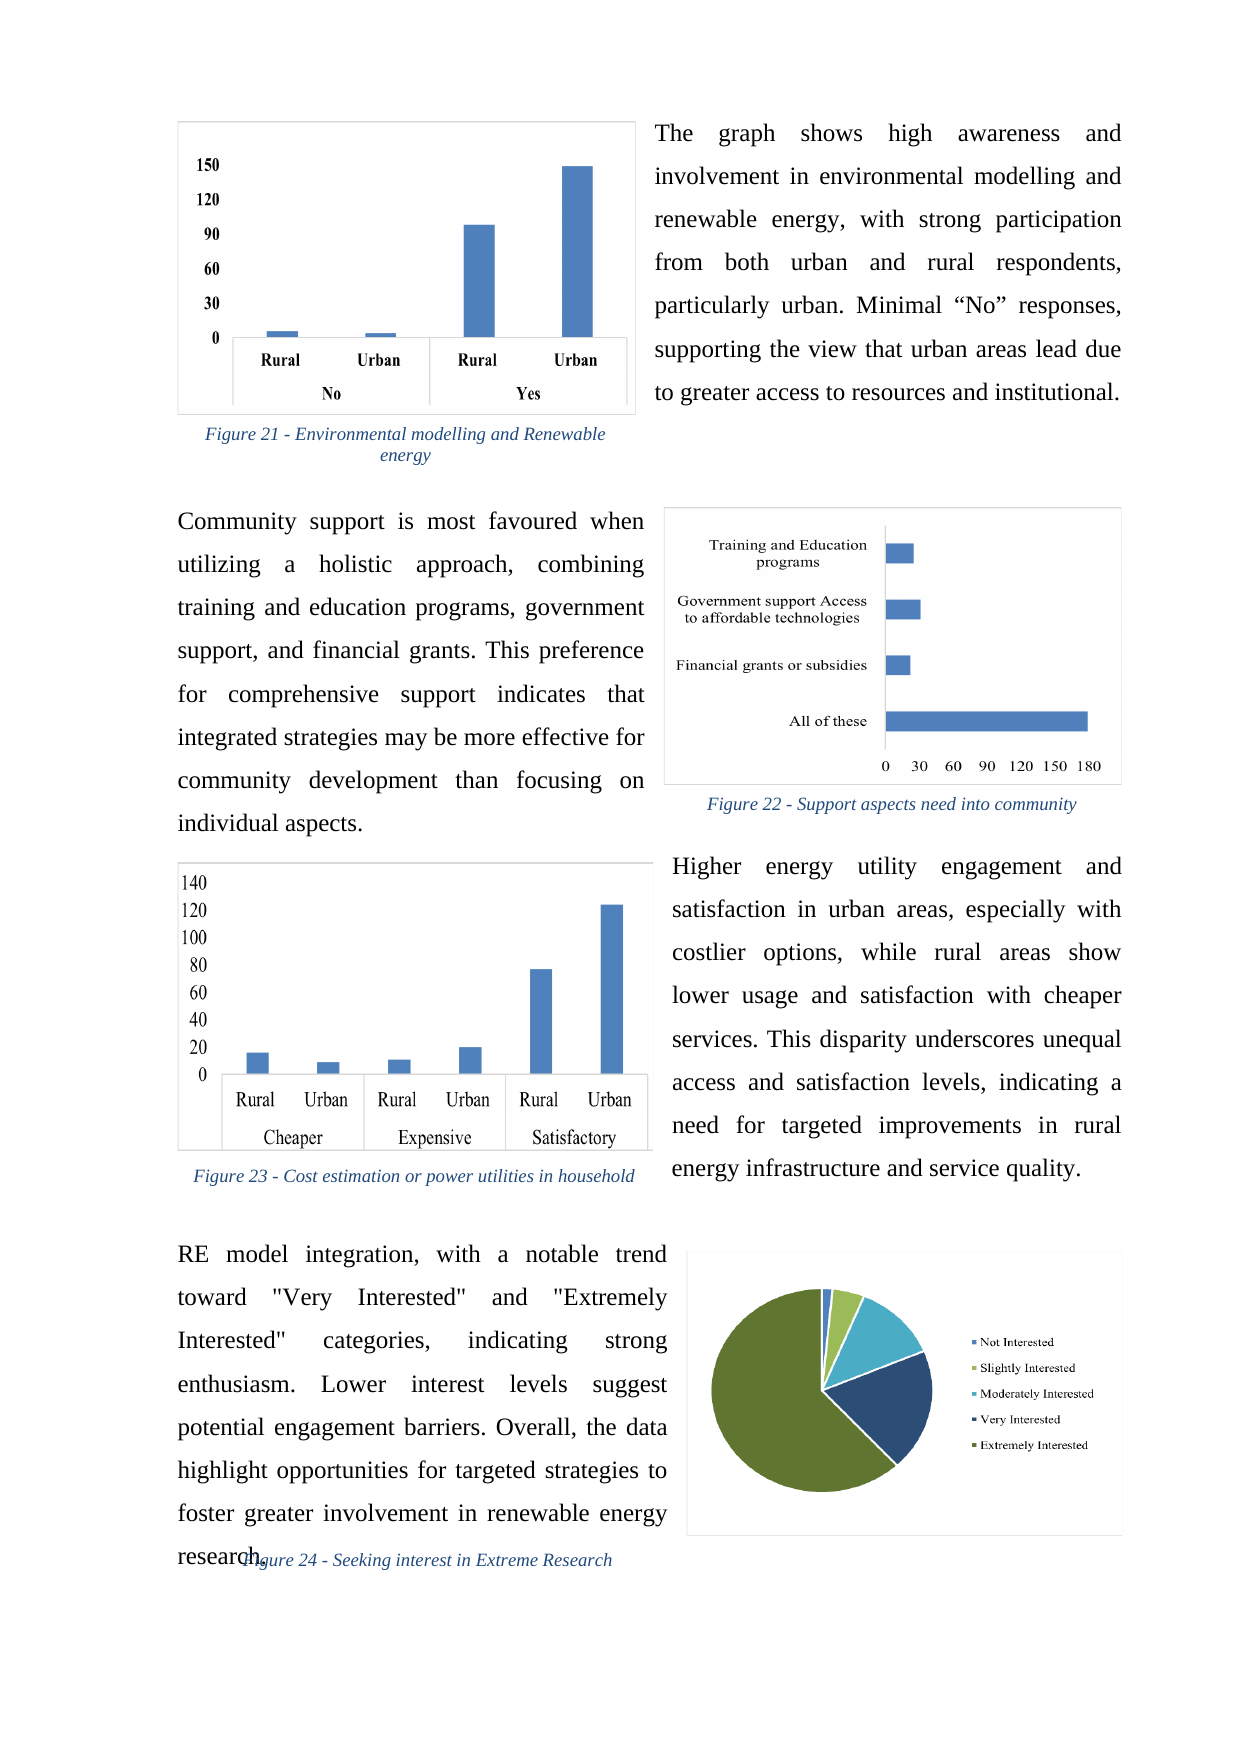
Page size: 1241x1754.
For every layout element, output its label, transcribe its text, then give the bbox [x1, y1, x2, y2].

picture [686, 1251, 1123, 1536]
picture [663, 507, 1122, 785]
picture [177, 121, 636, 415]
picture [177, 862, 654, 1151]
